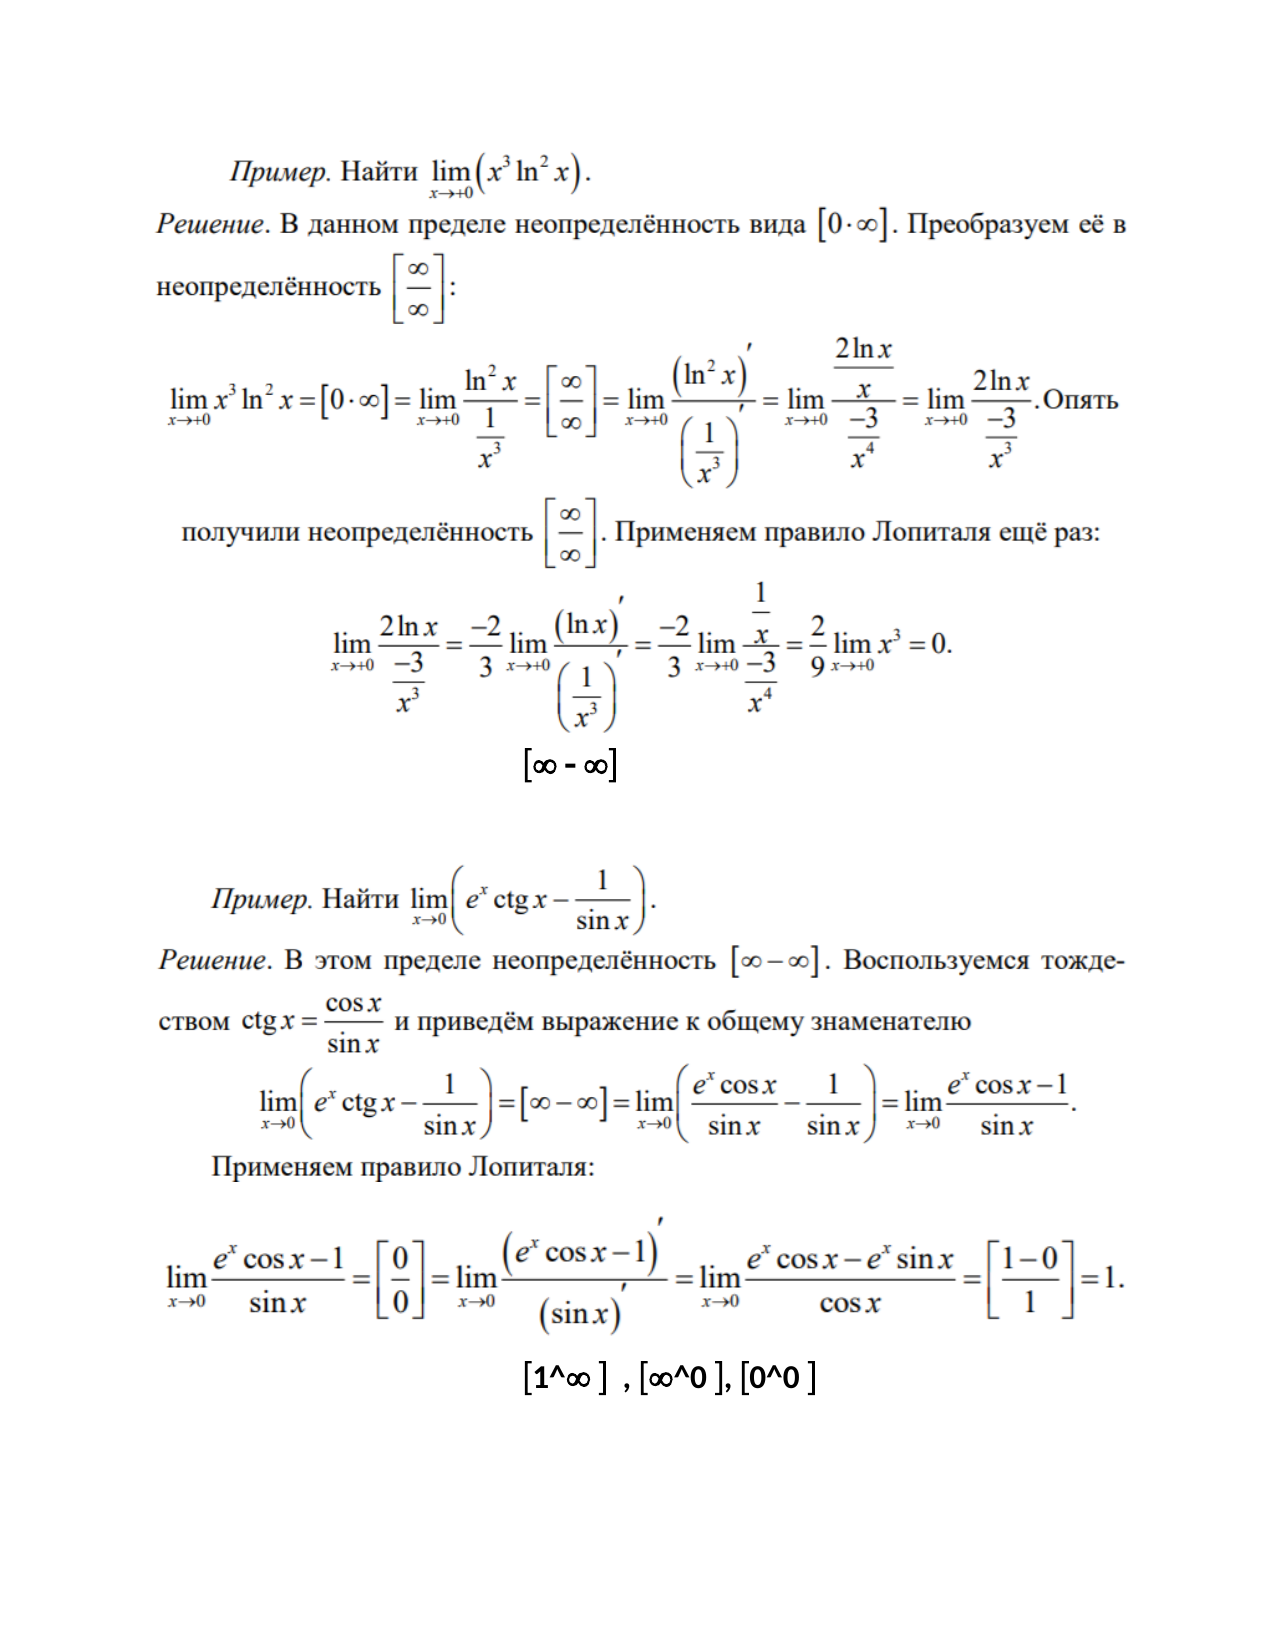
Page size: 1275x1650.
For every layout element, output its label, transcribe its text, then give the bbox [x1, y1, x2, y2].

text 1^ , ^0 , 0^0 [148, 1356, 1127, 1396]
picture [147, 147, 1128, 734]
picture [147, 862, 1128, 1182]
picture [147, 1200, 1128, 1337]
